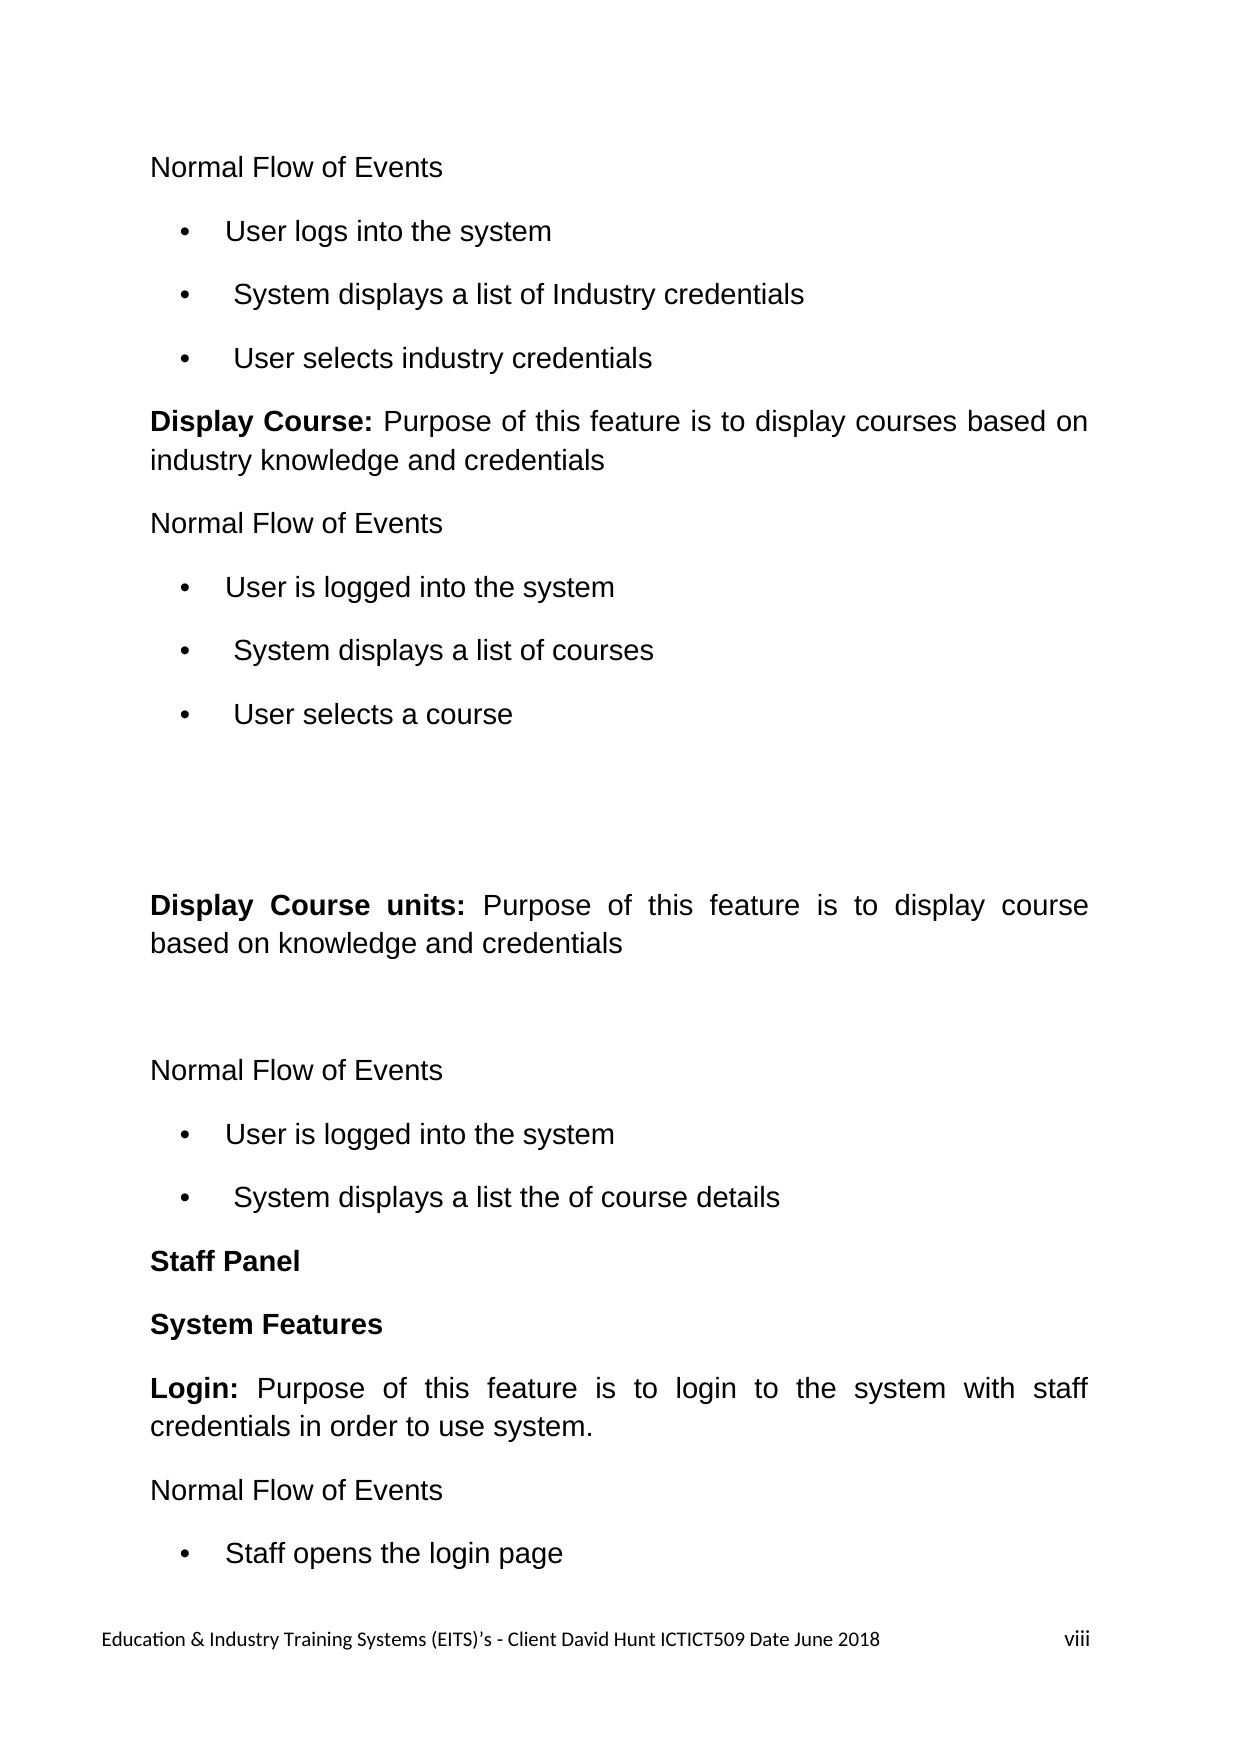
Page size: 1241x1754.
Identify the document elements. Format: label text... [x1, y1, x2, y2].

text • System displays a list of Industry credentials [179, 277, 1090, 311]
text Display Course: Purpose of this feature is to display courses based on industry knowledge and credentials [150, 404, 1090, 476]
text Display Course units: Purpose of this feature is to display course based on knowledge and credentials [150, 887, 1090, 959]
text • User selects industry credentials [179, 341, 1090, 374]
text Login: Purpose of this feature is to login to the system with staff credentials in order to use system. [150, 1371, 1090, 1443]
text • User is logged into the system [179, 1117, 1090, 1150]
text • User selects a course [179, 697, 1090, 730]
text Normal Flow of Events [150, 1053, 1090, 1087]
text • User logs into the system [179, 213, 1090, 247]
text Normal Flow of Events [150, 506, 1090, 540]
text System Features [150, 1307, 1090, 1341]
text • System displays a list of courses [179, 633, 1090, 667]
text Normal Flow of Events [150, 150, 1090, 183]
text • Staff opens the login page [179, 1536, 1090, 1570]
text Staff Panel [150, 1244, 1090, 1277]
text • System displays a list the of course details [179, 1180, 1090, 1214]
text • User is logged into the system [179, 570, 1090, 603]
text Normal Flow of Events [150, 1473, 1090, 1506]
